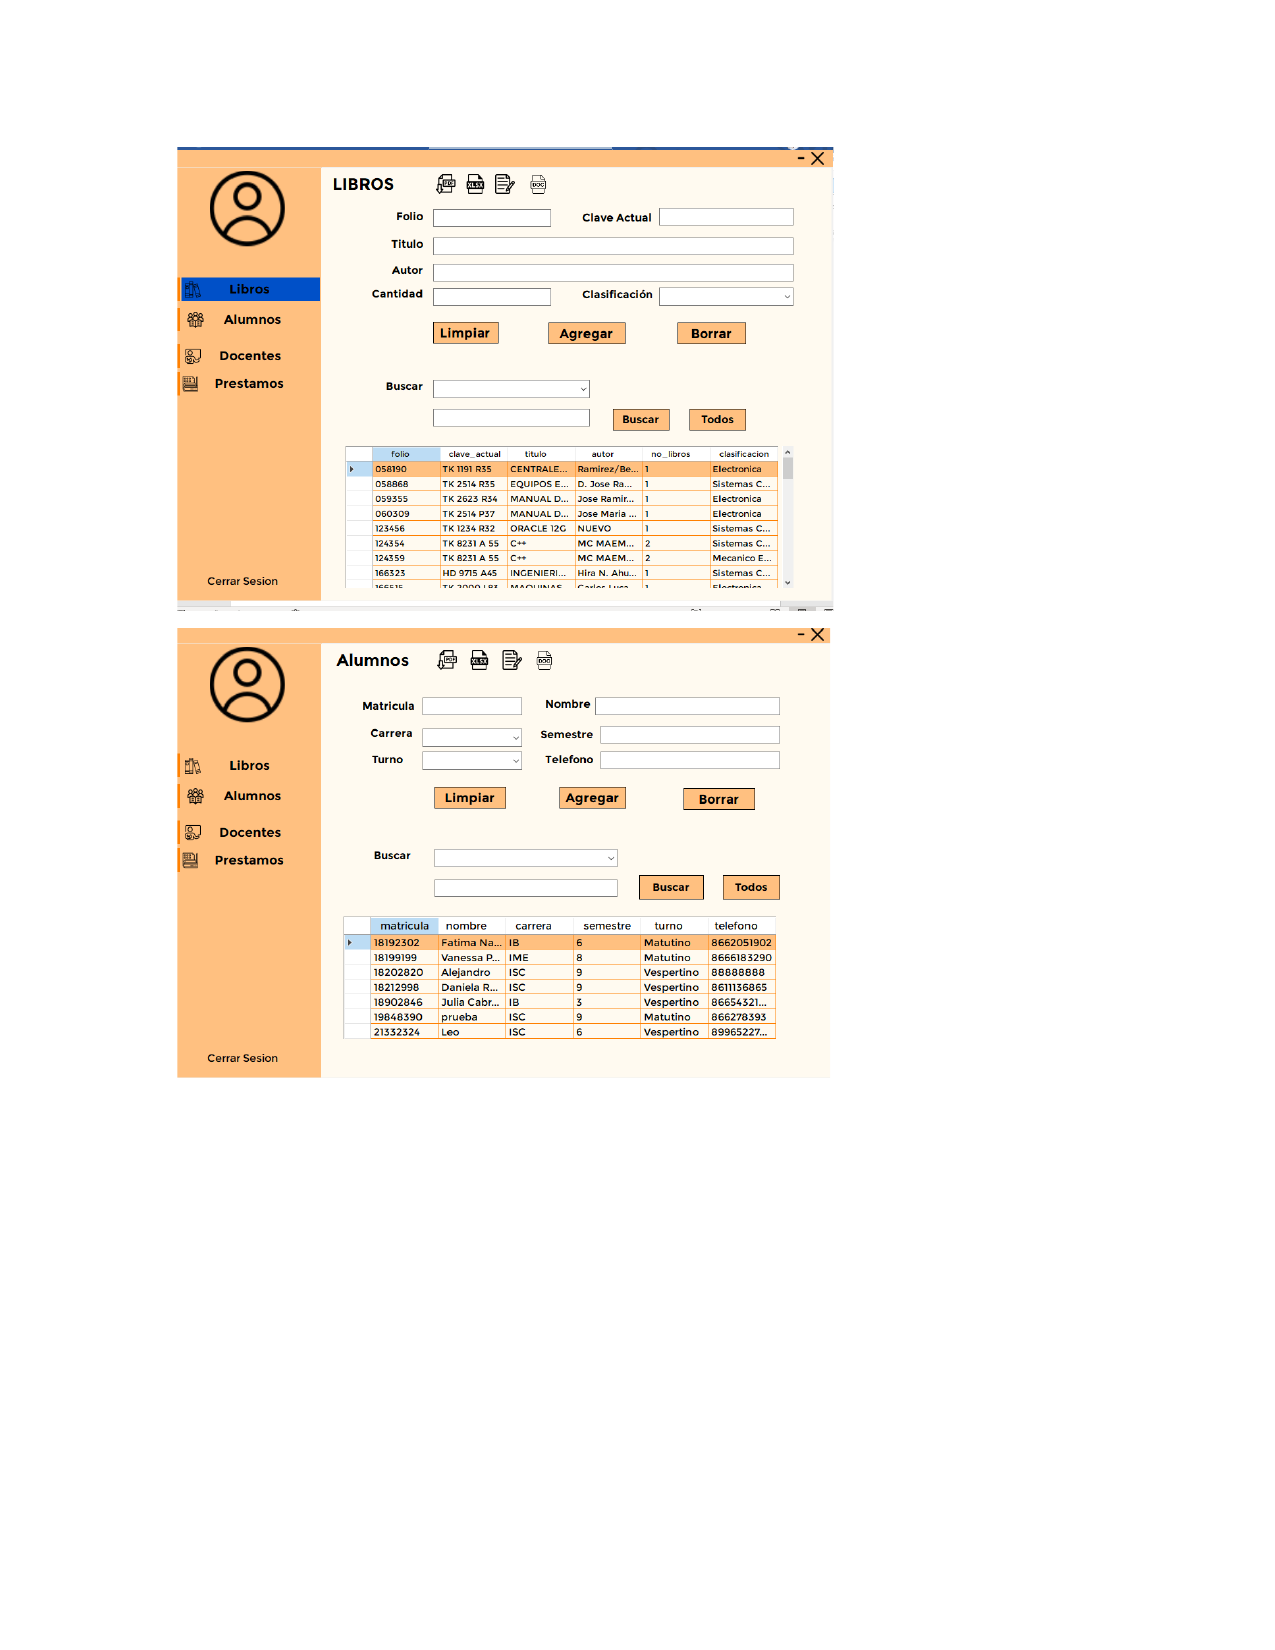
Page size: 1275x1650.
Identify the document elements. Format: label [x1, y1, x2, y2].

picture [177, 147, 834, 611]
picture [177, 628, 831, 1078]
